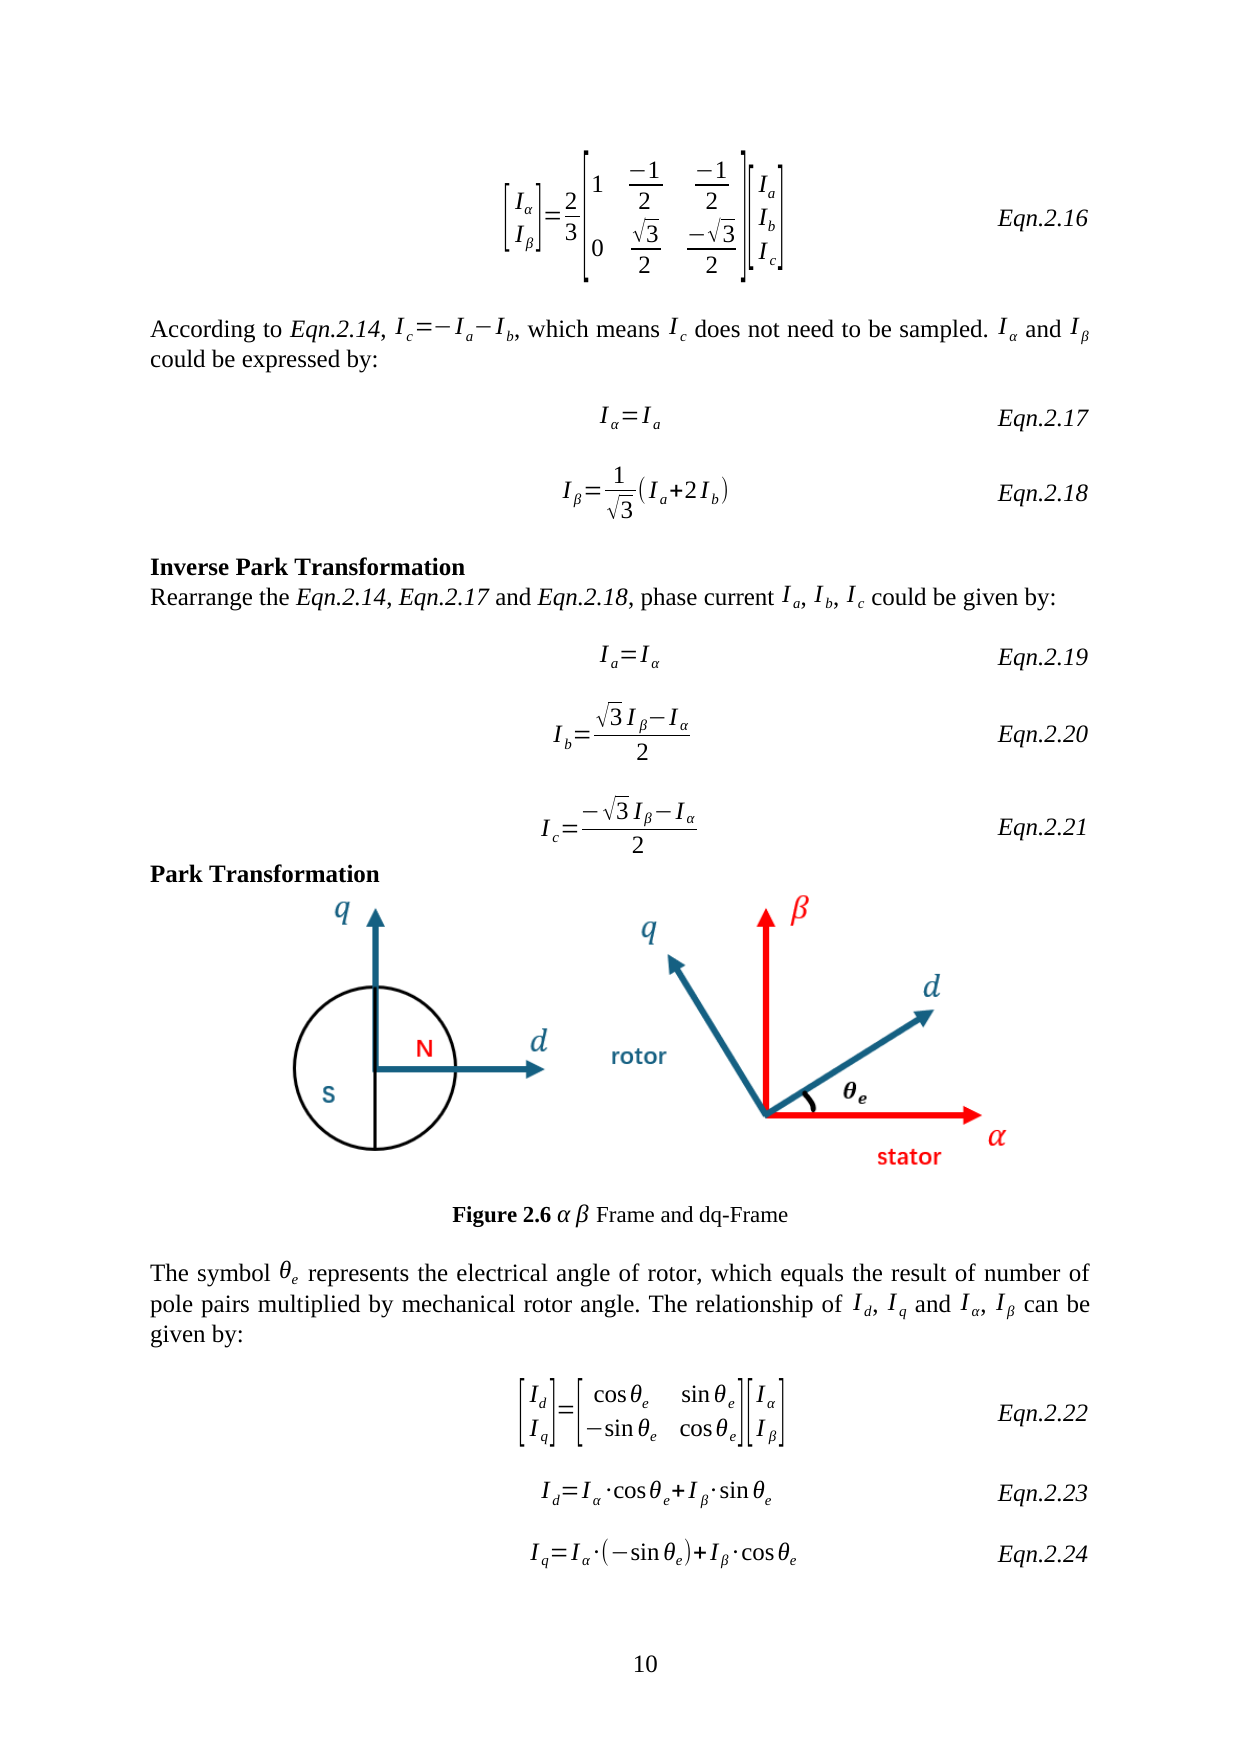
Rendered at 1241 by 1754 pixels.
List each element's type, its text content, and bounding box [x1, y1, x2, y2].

text Park Transformation [150, 859, 1090, 888]
text Eqn.2.17 [150, 402, 1090, 433]
text Eqn.2.21 [150, 794, 1090, 859]
text Eqn.2.24 [150, 1537, 1090, 1569]
text Eqn.2.18 [150, 462, 1090, 523]
text Eqn.2.16 [150, 150, 1090, 284]
picture [230, 887, 1011, 1174]
text According to Eqn.2.14, , which means does not need to be sampled. and could be expressed by: [150, 313, 1090, 373]
text Rearrange the Eqn.2.14, Eqn.2.17 and Eqn.2.18, phase current , , could be given by: [150, 581, 1090, 612]
text Eqn.2.19 [150, 641, 1090, 672]
text Eqn.2.20 [150, 701, 1090, 766]
text Figure 2.6 Frame and dq-Frame [150, 1200, 1090, 1228]
text Eqn.2.22 [150, 1377, 1090, 1448]
text Eqn.2.23 [150, 1477, 1090, 1508]
text The symbol represents the electrical angle of rotor, which equals the result of number of pole pairs multiplied by mechanical rotor angle. The relationship of , and , can be given by: [150, 1257, 1090, 1348]
text Inverse Park Transformation [150, 552, 1090, 581]
